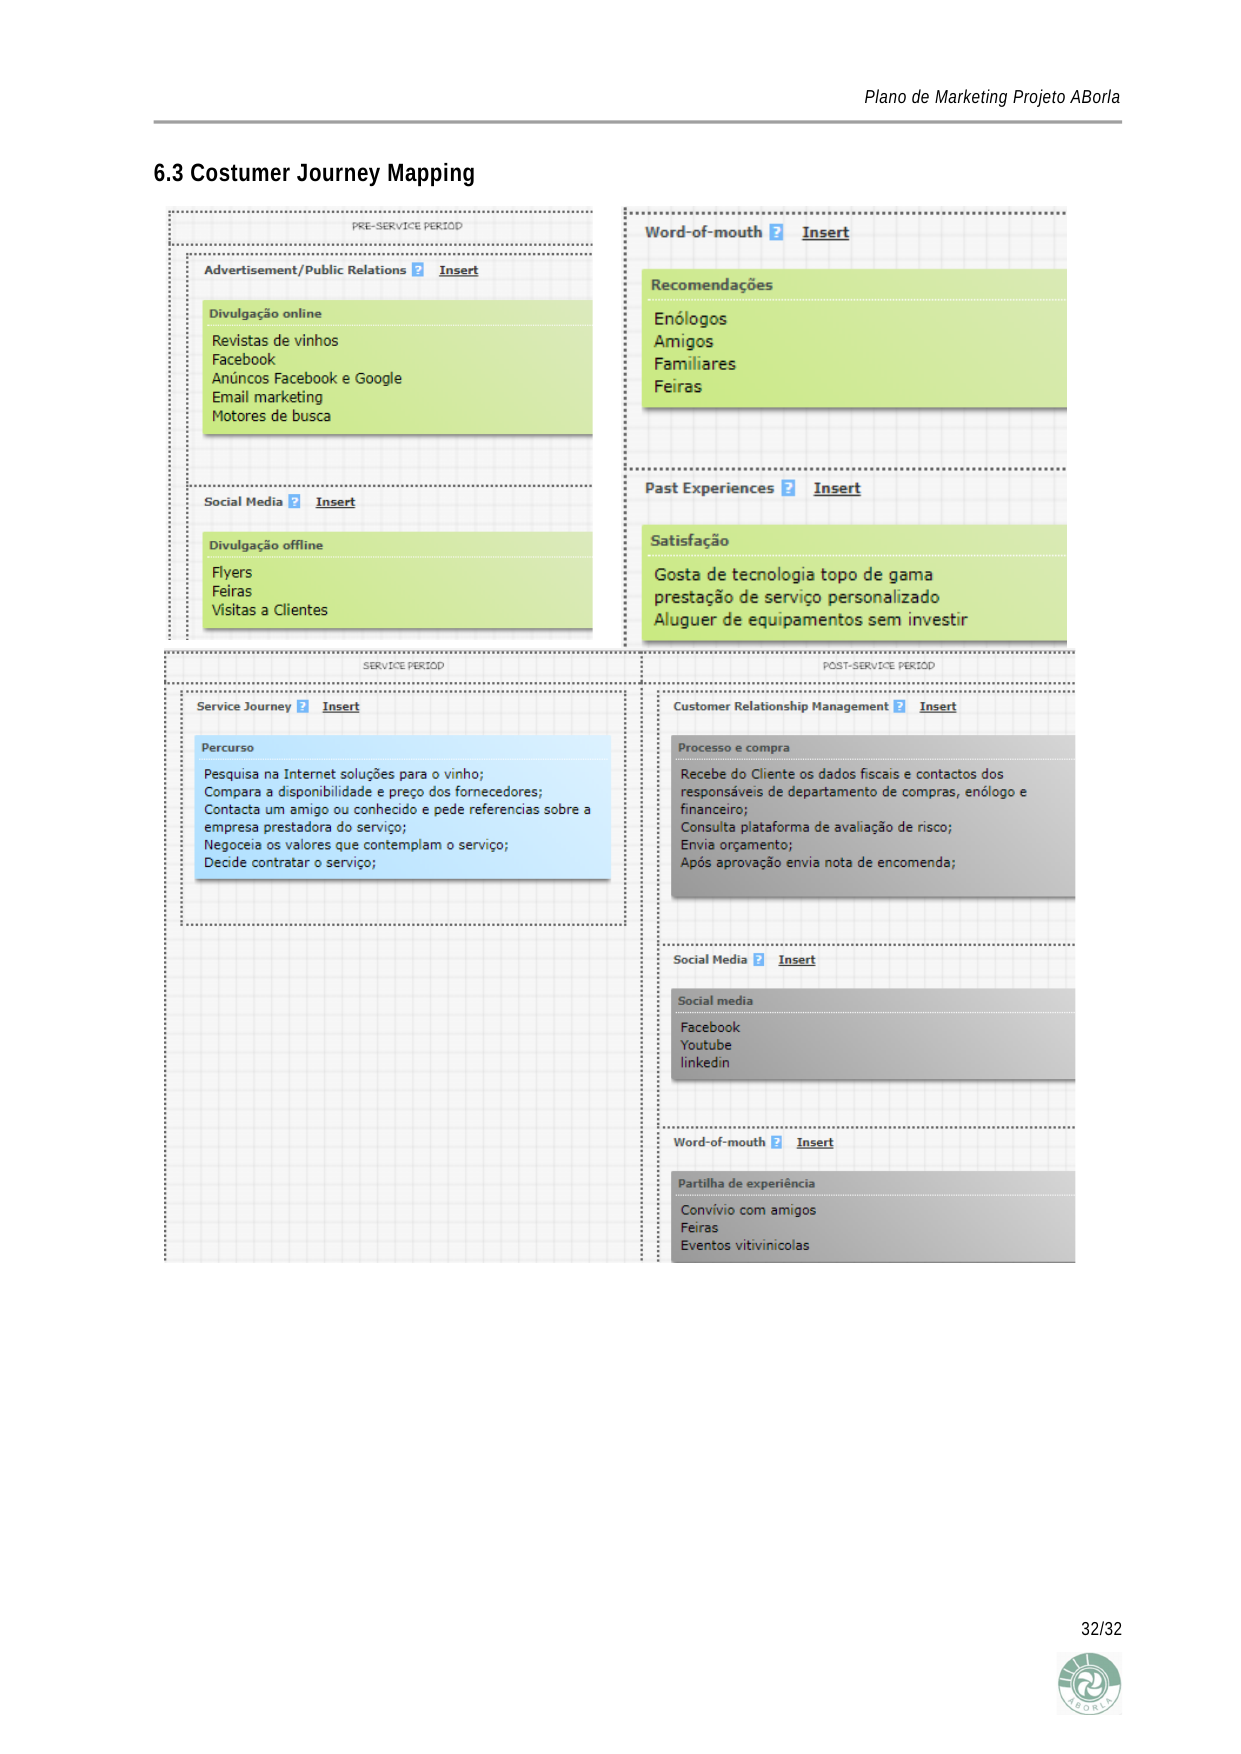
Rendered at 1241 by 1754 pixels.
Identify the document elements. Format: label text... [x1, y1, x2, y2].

picture [1056, 1652, 1123, 1715]
picture [165, 206, 593, 640]
subtitle 6.3 Costumer Journey Mapping [153, 158, 1122, 186]
picture [164, 206, 1076, 1263]
